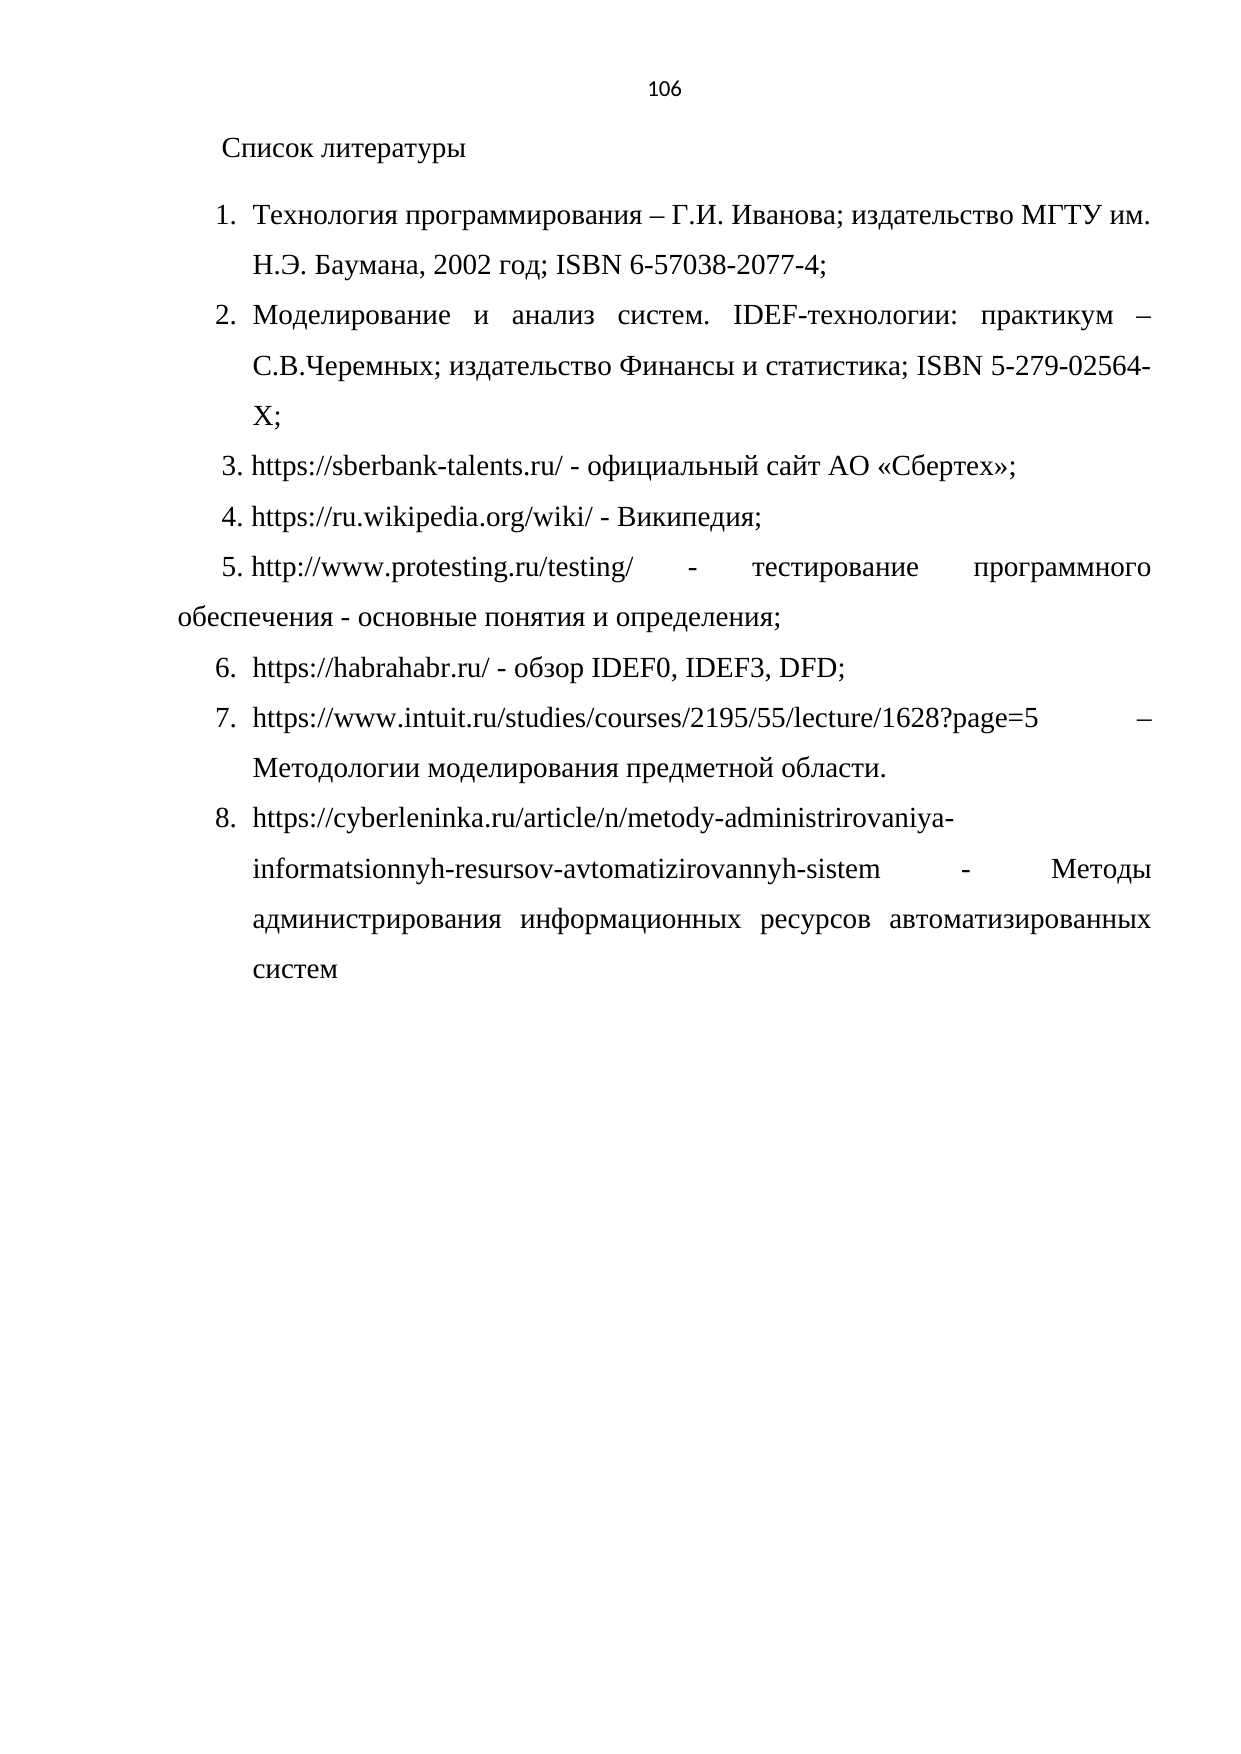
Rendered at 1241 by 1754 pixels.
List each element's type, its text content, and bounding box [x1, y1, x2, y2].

list Моделирование и анализ систем. IDEF-технологии: практикум – С.В.Черемных; издательство Финансы и статистика; ISBN 5-279-02564-Х; [215, 297, 1152, 432]
list https://www.intuit.ru/studies/courses/2195/55/lecture/1628?page=5 – Методологии моделирования предметной области. [215, 700, 1152, 784]
list Технология программирования – Г.И. Иванова; издательство МГТУ им. Н.Э. Баумана, 2002 год; ISBN 6-57038-2077-4; [215, 197, 1152, 281]
list http://www.protesting.ru/testing/ - тестирование программного обеспечения - основные понятия и определения; [177, 549, 1152, 633]
list https://cyberleninka.ru/article/n/metody-administrirovaniya-informatsionnyh-resursov-avtomatizirovannyh-sistem - Методы администрирования информационных ресурсов автоматизированных систем [215, 801, 1152, 985]
list https://sberbank-talents.ru/ - официальный сайт АО «Сбертех»; [177, 448, 1152, 482]
list https://ru.wikipedia.org/wiki/ - Википедия; [177, 499, 1152, 532]
text Список литературы [177, 130, 1152, 163]
list https://habrahabr.ru/ - обзор IDEF0, IDEF3, DFD; [215, 650, 1152, 683]
